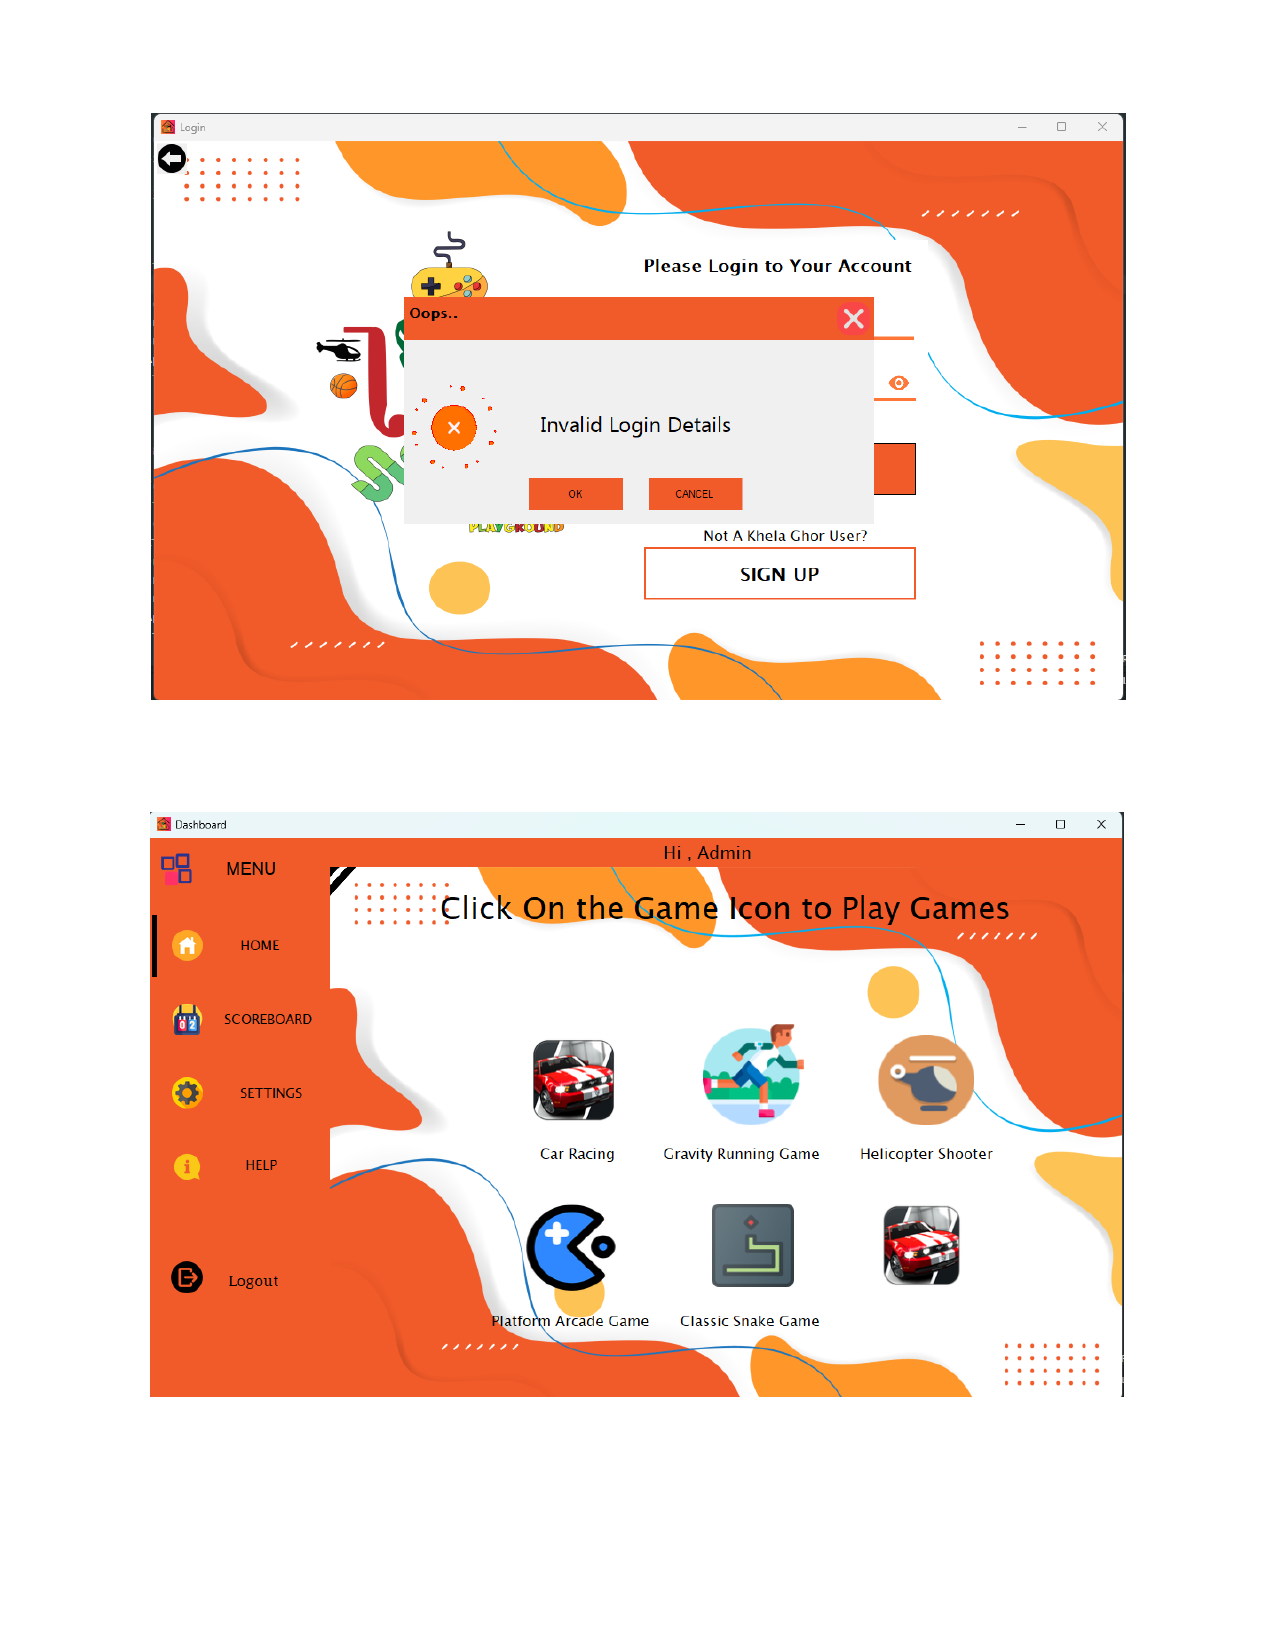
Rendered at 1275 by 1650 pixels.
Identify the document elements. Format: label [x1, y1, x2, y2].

picture [150, 812, 1124, 1397]
picture [151, 113, 1126, 700]
